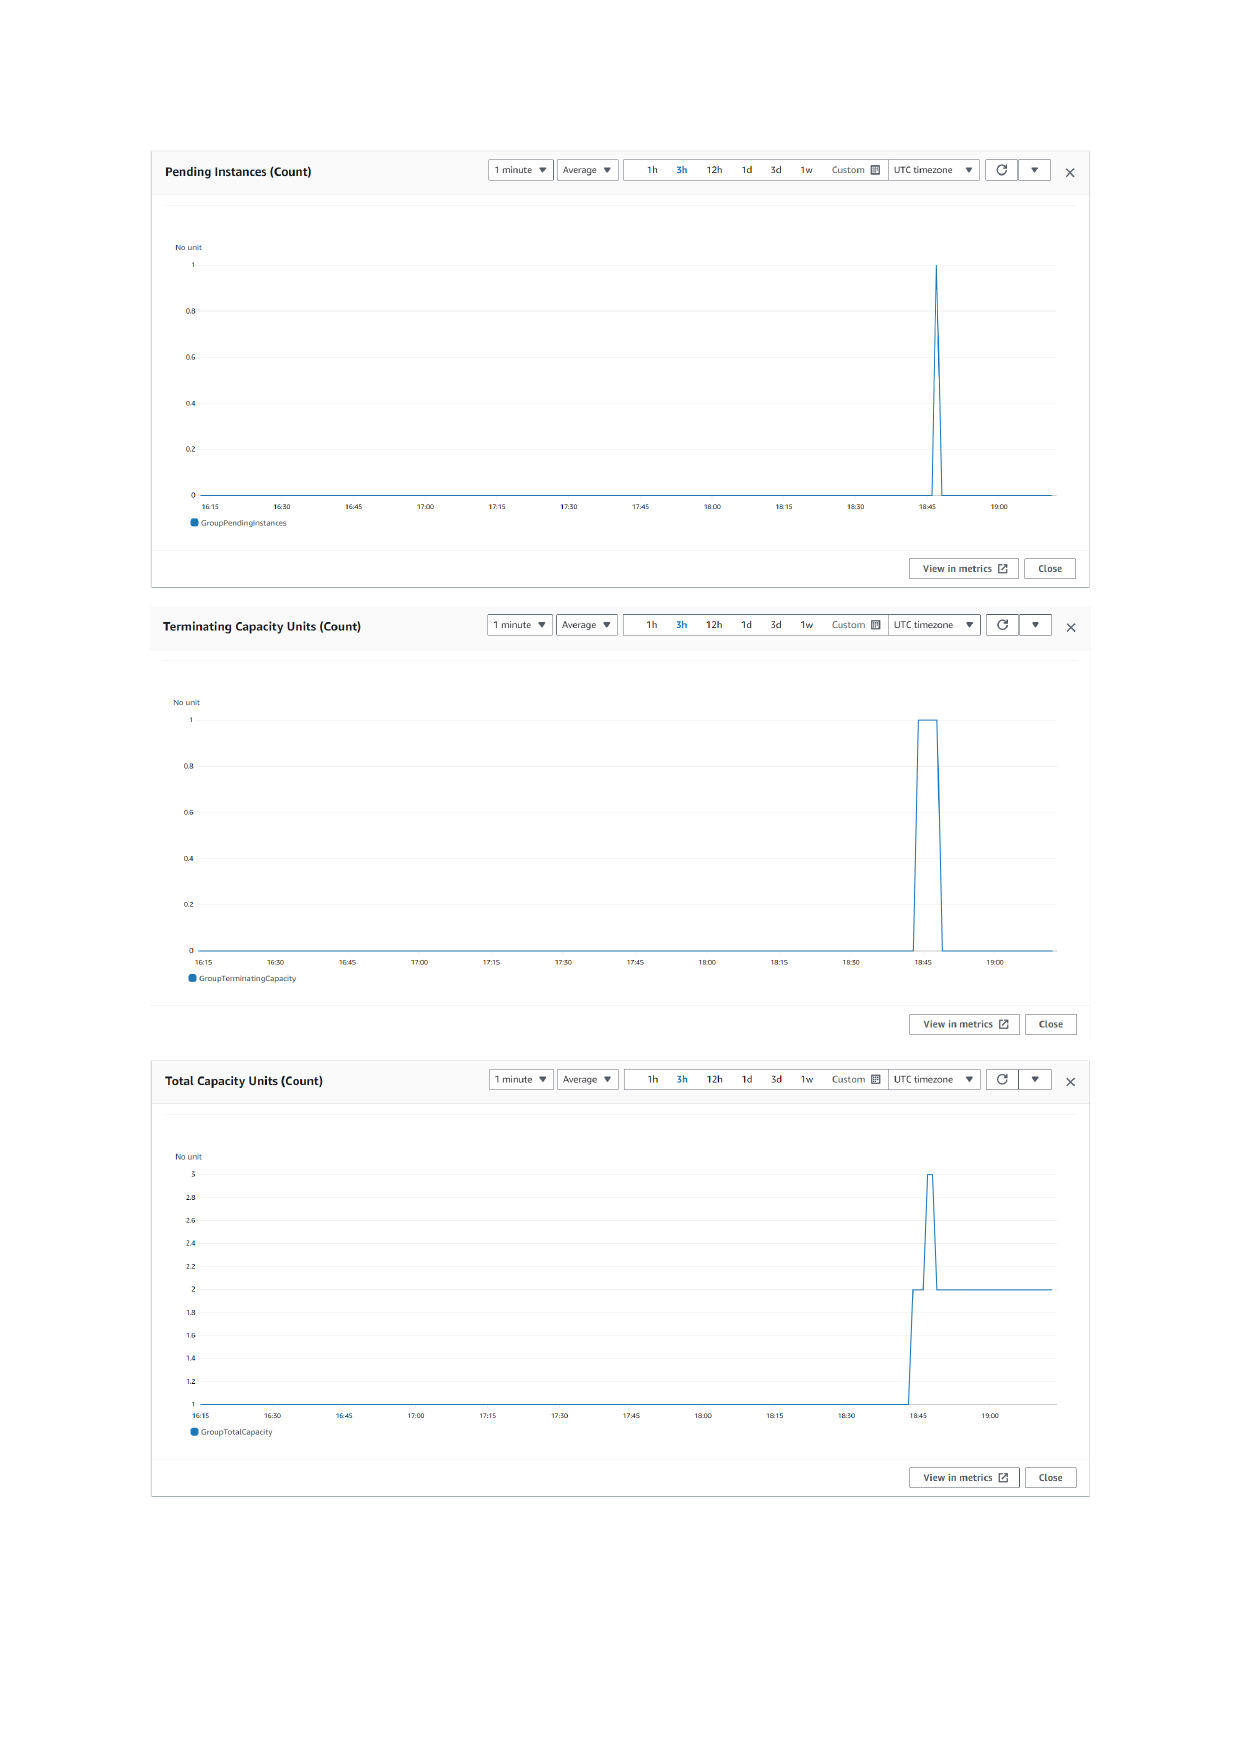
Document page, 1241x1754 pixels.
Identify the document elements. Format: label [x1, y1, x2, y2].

picture [150, 150, 1091, 588]
picture [150, 606, 1091, 1042]
picture [150, 1060, 1091, 1497]
